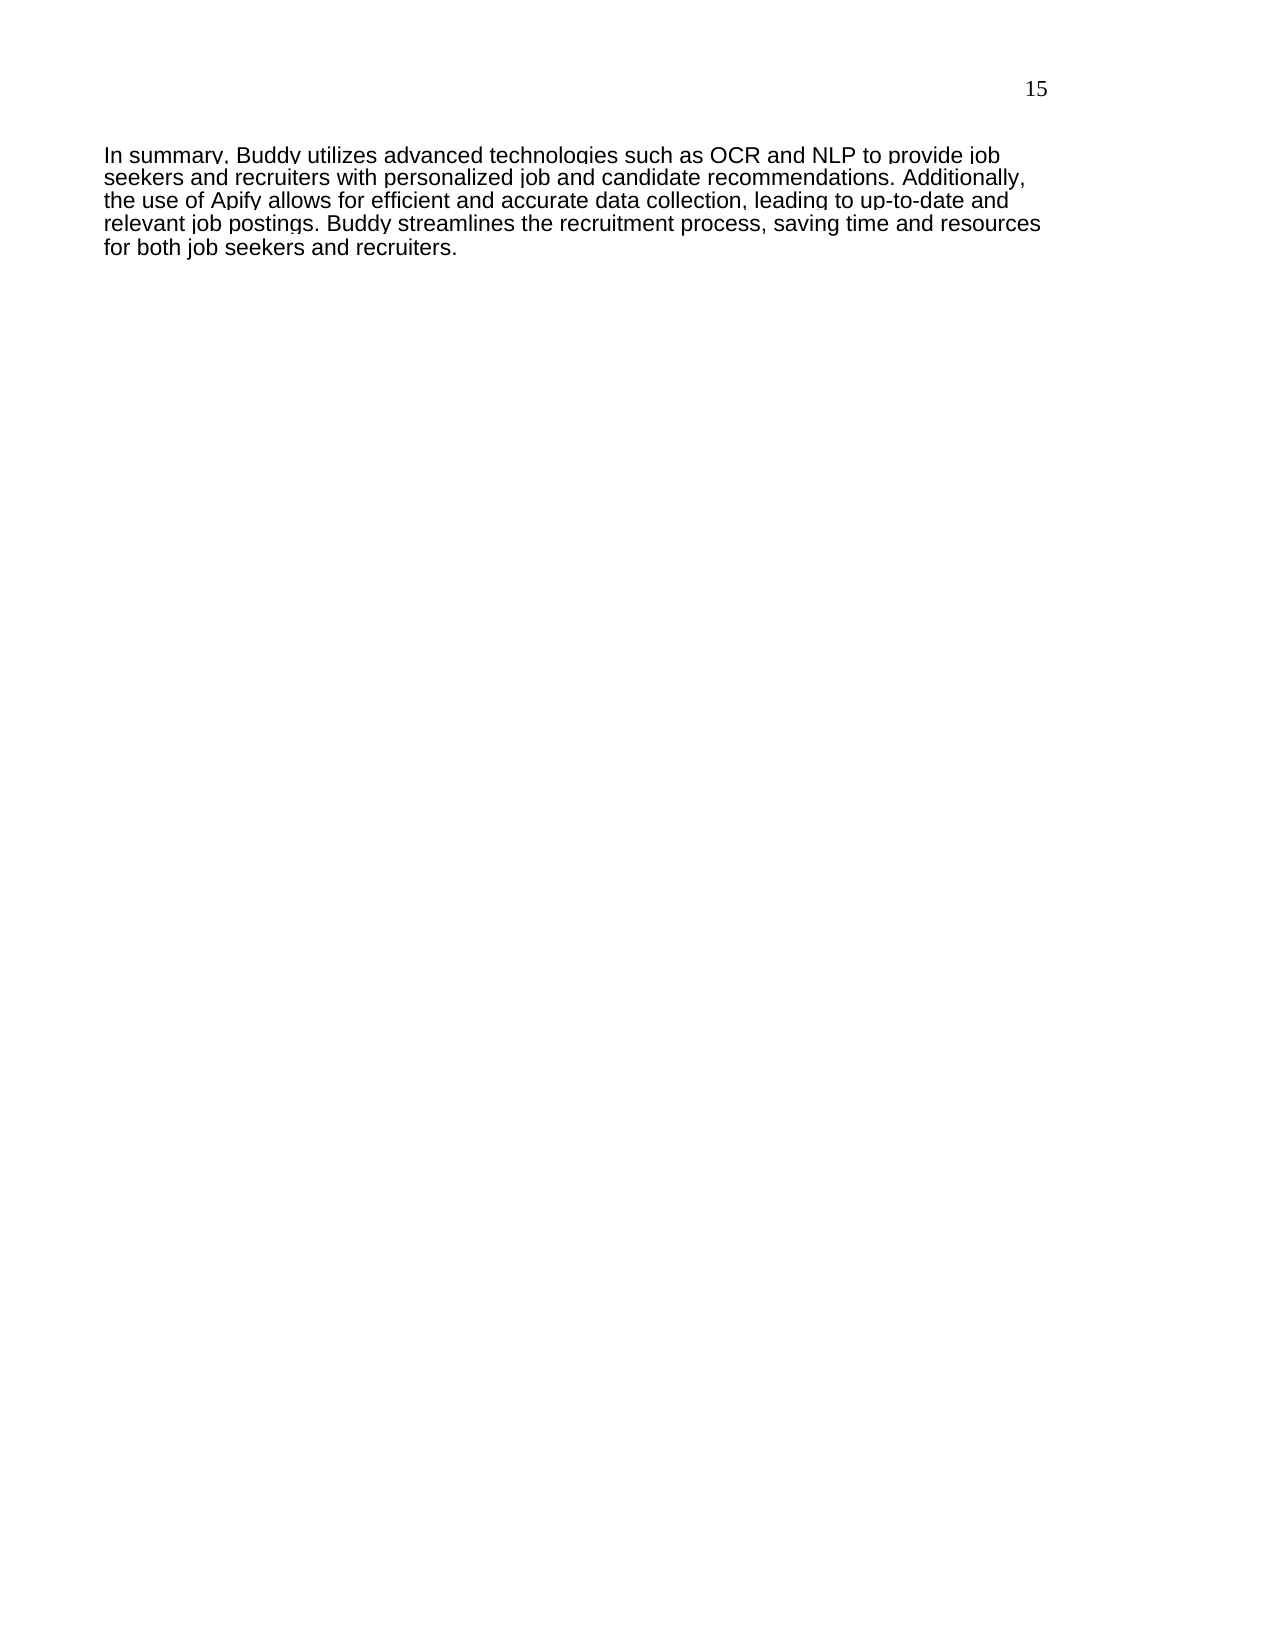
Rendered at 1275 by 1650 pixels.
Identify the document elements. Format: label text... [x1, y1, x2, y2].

text In summary, Buddy utilizes advanced technologies such as OCR and NLP to provide job seekers and recruiters with personalized job and candidate recommendations. Additionally, the use of Apify allows for efficient and accurate data collection, leading to up-to-date and relevant job postings. Buddy streamlines the recruitment process, saving time and resources for both job seekers and recruiters. [458, 145, 1047, 260]
